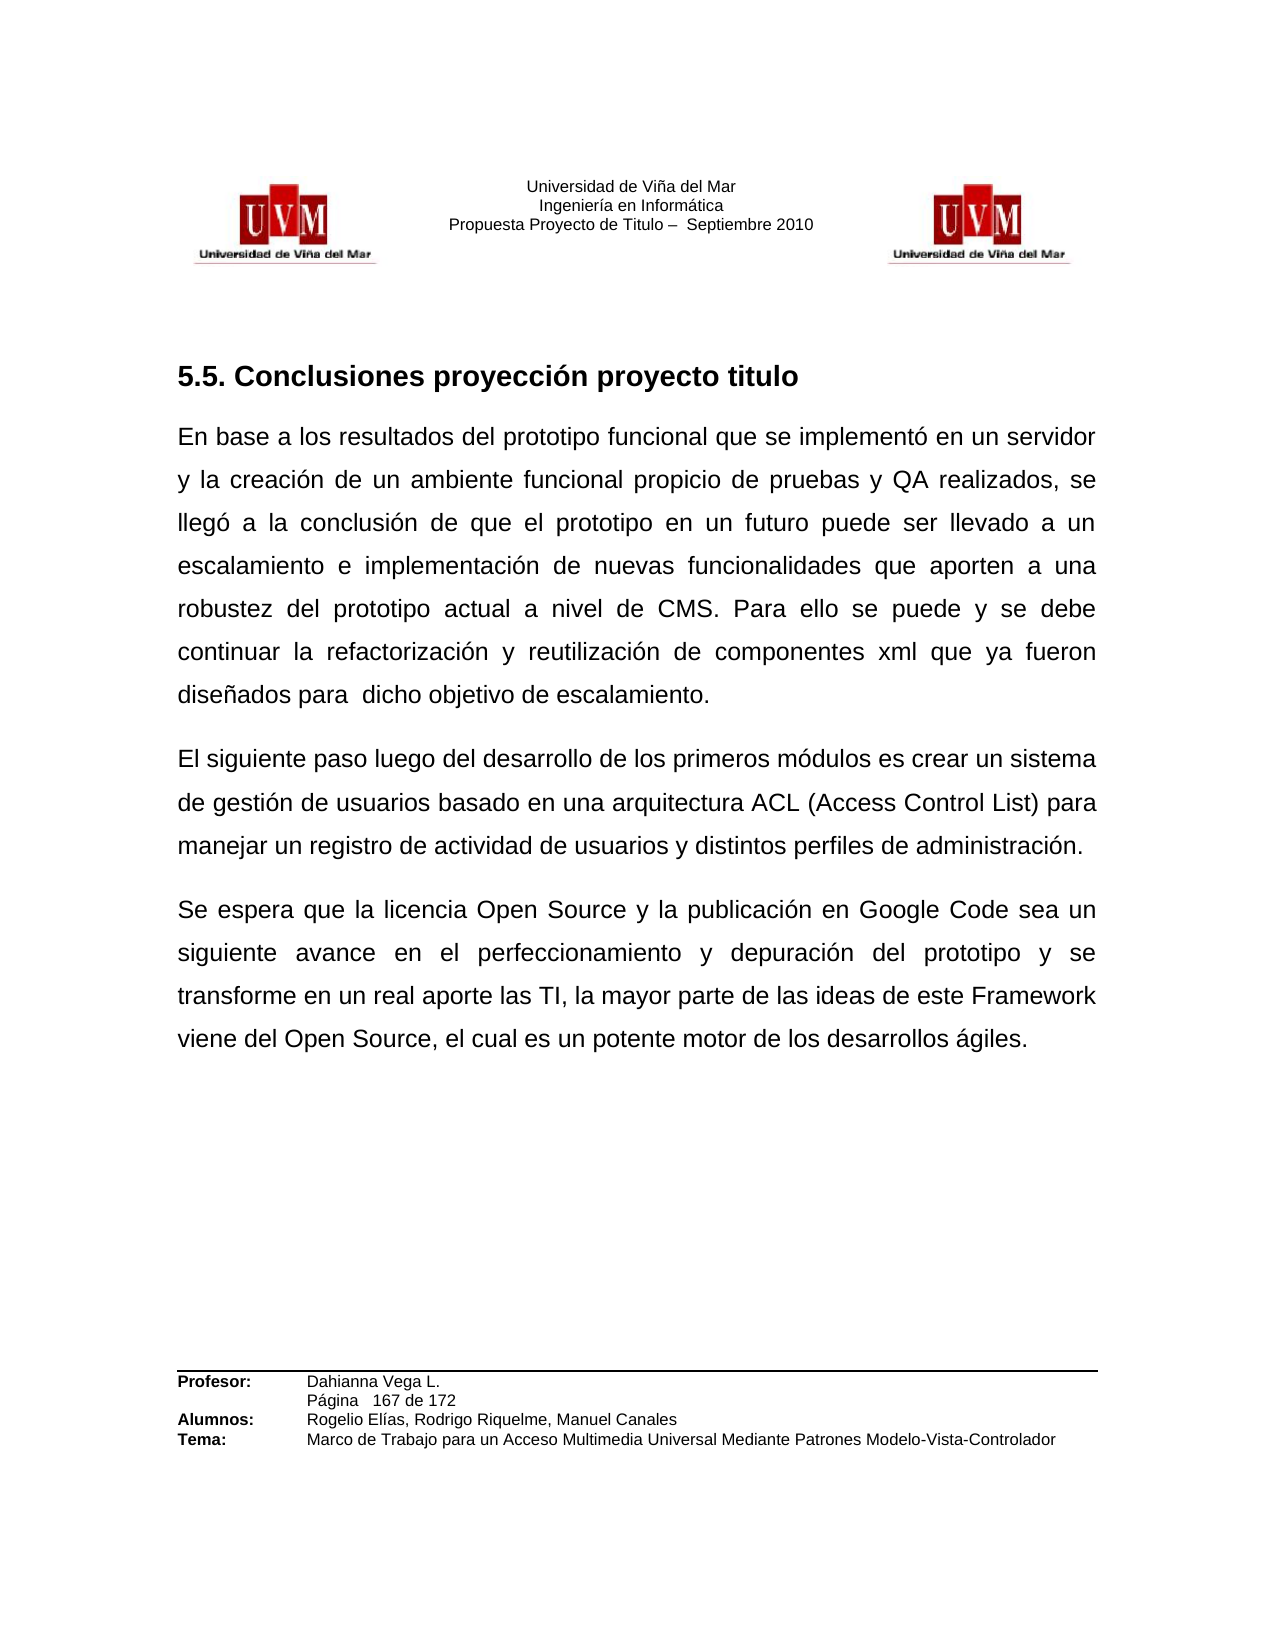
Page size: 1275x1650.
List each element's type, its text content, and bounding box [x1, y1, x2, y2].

text Se espera que la licencia Open Source y la publicación en Google Code sea un siguiente avance en el perfeccionamiento y depuración del prototipo y se transforme en un real aporte las TI, la mayor parte de las ideas de este Framework viene del Open Source, el cual es un potente motor de los desarrollos ágiles. [177, 894, 1098, 1053]
subtitle 5.5. Conclusiones proyección proyecto titulo [177, 359, 1098, 392]
text El siguiente paso luego del desarrollo de los primeros módulos es crear un sistema de gestión de usuarios basado en una arquitectura ACL (Access Control List) para manejar un registro de actividad de usuarios y distintos perfiles de administración. [177, 744, 1098, 859]
picture [177, 176, 390, 267]
picture [871, 176, 1084, 267]
text En base a los resultados del prototipo funcional que se implementó en un servidor y la creación de un ambiente funcional propicio de pruebas y QA realizados, se llegó a la conclusión de que el prototipo en un futuro puede ser llevado a un escalamiento e implementación de nuevas funcionalidades que aporten a una robustez del prototipo actual a nivel de CMS. Para ello se puede y se debe continuar la refactorización y reutilización de componentes xml que ya fueron diseñados para dicho objetivo de escalamiento. [177, 422, 1098, 709]
